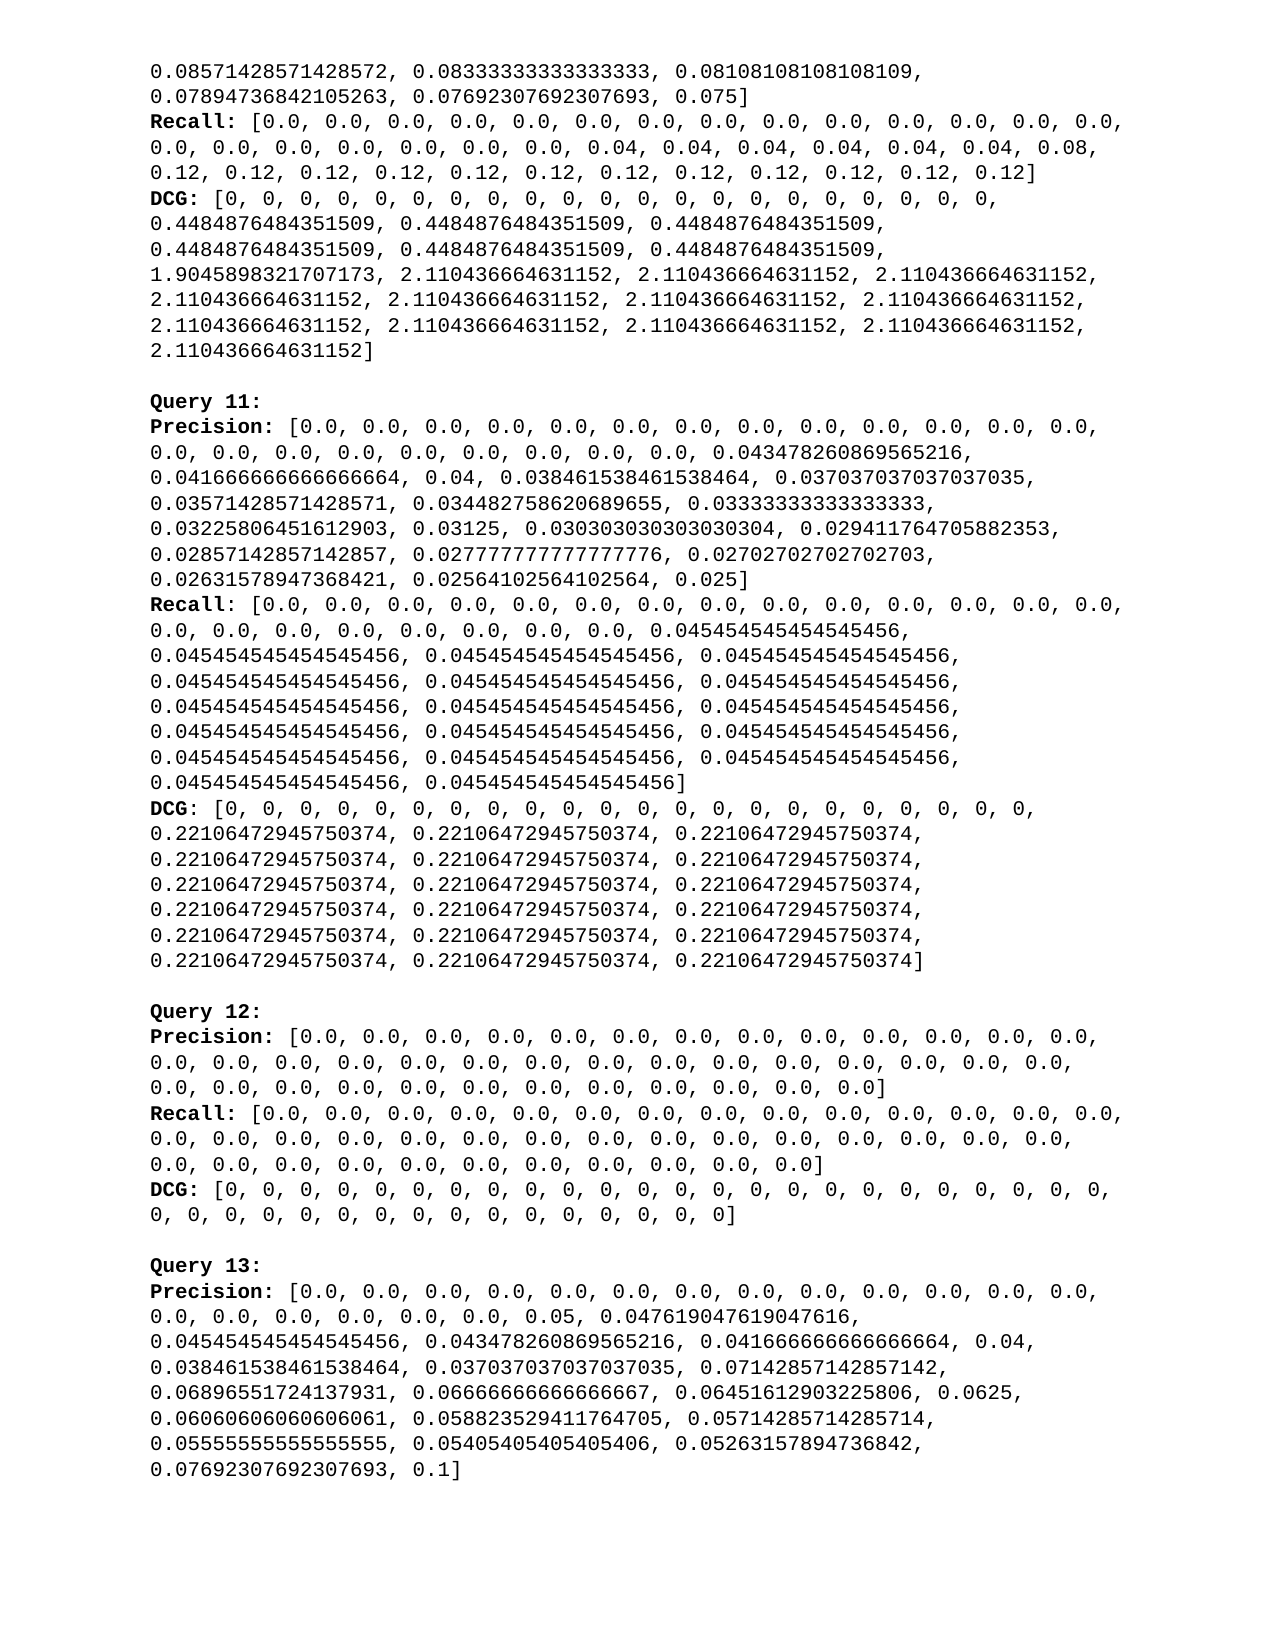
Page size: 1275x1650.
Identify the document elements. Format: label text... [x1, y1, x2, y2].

text DCG: [0, 0, 0, 0, 0, 0, 0, 0, 0, 0, 0, 0, 0, 0, 0, 0, 0, 0, 0, 0, 0, 0, 0, 0, 0, 0, 0, 0, 0, 0, 0, 0, 0, 0, 0, 0, 0, 0, 0, 0] [150, 1177, 1125, 1228]
text DCG: [0, 0, 0, 0, 0, 0, 0, 0, 0, 0, 0, 0, 0, 0, 0, 0, 0, 0, 0, 0, 0, 0.4484876484351509, 0.4484876484351509, 0.4484876484351509, 0.4484876484351509, 0.4484876484351509, 0.4484876484351509, 1.9045898321707173, 2.110436664631152, 2.110436664631152, 2.110436664631152, 2.110436664631152, 2.110436664631152, 2.110436664631152, 2.110436664631152, 2.110436664631152, 2.110436664631152, 2.110436664631152, 2.110436664631152, 2.110436664631152] [150, 186, 1125, 364]
text Precision: [0.0, 0.0, 0.0, 0.0, 0.0, 0.0, 0.0, 0.0, 0.0, 0.0, 0.0, 0.0, 0.0, 0.0, 0.0, 0.0, 0.0, 0.0, 0.0, 0.0, 0.0, 0.0, 0.0, 0.0, 0.0, 0.0, 0.0, 0.0, 0.0, 0.0, 0.0, 0.0, 0.0, 0.0, 0.0, 0.0, 0.0, 0.0, 0.0, 0.0] [150, 1025, 1125, 1101]
text Recall: [0.0, 0.0, 0.0, 0.0, 0.0, 0.0, 0.0, 0.0, 0.0, 0.0, 0.0, 0.0, 0.0, 0.0, 0.0, 0.0, 0.0, 0.0, 0.0, 0.0, 0.0, 0.0, 0.045454545454545456, 0.045454545454545456, 0.045454545454545456, 0.045454545454545456, 0.045454545454545456, 0.045454545454545456, 0.045454545454545456, 0.045454545454545456, 0.045454545454545456, 0.045454545454545456, 0.045454545454545456, 0.045454545454545456, 0.045454545454545456, 0.045454545454545456, 0.045454545454545456, 0.045454545454545456, 0.045454545454545456, 0.045454545454545456] [150, 593, 1125, 796]
text Query 11: [150, 389, 1125, 415]
text Query 13: [150, 1253, 1125, 1279]
text Recall: [0.0, 0.0, 0.0, 0.0, 0.0, 0.0, 0.0, 0.0, 0.0, 0.0, 0.0, 0.0, 0.0, 0.0, 0.0, 0.0, 0.0, 0.0, 0.0, 0.0, 0.0, 0.0, 0.0, 0.0, 0.0, 0.0, 0.0, 0.0, 0.0, 0.0, 0.0, 0.0, 0.0, 0.0, 0.0, 0.0, 0.0, 0.0, 0.0, 0.0] [150, 1101, 1125, 1177]
text Recall: [0.0, 0.0, 0.0, 0.0, 0.0, 0.0, 0.0, 0.0, 0.0, 0.0, 0.0, 0.0, 0.0, 0.0, 0.0, 0.0, 0.0, 0.0, 0.0, 0.0, 0.0, 0.04, 0.04, 0.04, 0.04, 0.04, 0.04, 0.08, 0.12, 0.12, 0.12, 0.12, 0.12, 0.12, 0.12, 0.12, 0.12, 0.12, 0.12, 0.12] [150, 110, 1125, 186]
text Precision: [0.0, 0.0, 0.0, 0.0, 0.0, 0.0, 0.0, 0.0, 0.0, 0.0, 0.0, 0.0, 0.0, 0.0, 0.0, 0.0, 0.0, 0.0, 0.0, 0.0, 0.0, 0.0, 0.043478260869565216, 0.041666666666666664, 0.04, 0.038461538461538464, 0.037037037037037035, 0.03571428571428571, 0.034482758620689655, 0.03333333333333333, 0.03225806451612903, 0.03125, 0.030303030303030304, 0.029411764705882353, 0.02857142857142857, 0.027777777777777776, 0.02702702702702703, 0.02631578947368421, 0.02564102564102564, 0.025] [150, 415, 1125, 593]
text Precision: [0.0, 0.0, 0.0, 0.0, 0.0, 0.0, 0.0, 0.0, 0.0, 0.0, 0.0, 0.0, 0.0, 0.0, 0.0, 0.0, 0.0, 0.0, 0.0, 0.05, 0.047619047619047616, 0.045454545454545456, 0.043478260869565216, 0.041666666666666664, 0.04, 0.038461538461538464, 0.037037037037037035, 0.07142857142857142, 0.06896551724137931, 0.06666666666666667, 0.06451612903225806, 0.0625, 0.06060606060606061, 0.058823529411764705, 0.05714285714285714, 0.05555555555555555, 0.05405405405405406, 0.05263157894736842, 0.07692307692307693, 0.1] [150, 1279, 1125, 1482]
text DCG: [0, 0, 0, 0, 0, 0, 0, 0, 0, 0, 0, 0, 0, 0, 0, 0, 0, 0, 0, 0, 0, 0, 0.22106472945750374, 0.22106472945750374, 0.22106472945750374, 0.22106472945750374, 0.22106472945750374, 0.22106472945750374, 0.22106472945750374, 0.22106472945750374, 0.22106472945750374, 0.22106472945750374, 0.22106472945750374, 0.22106472945750374, 0.22106472945750374, 0.22106472945750374, 0.22106472945750374, 0.22106472945750374, 0.22106472945750374, 0.22106472945750374] [150, 796, 1125, 974]
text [150, 59, 1125, 110]
text Query 12: [150, 999, 1125, 1025]
